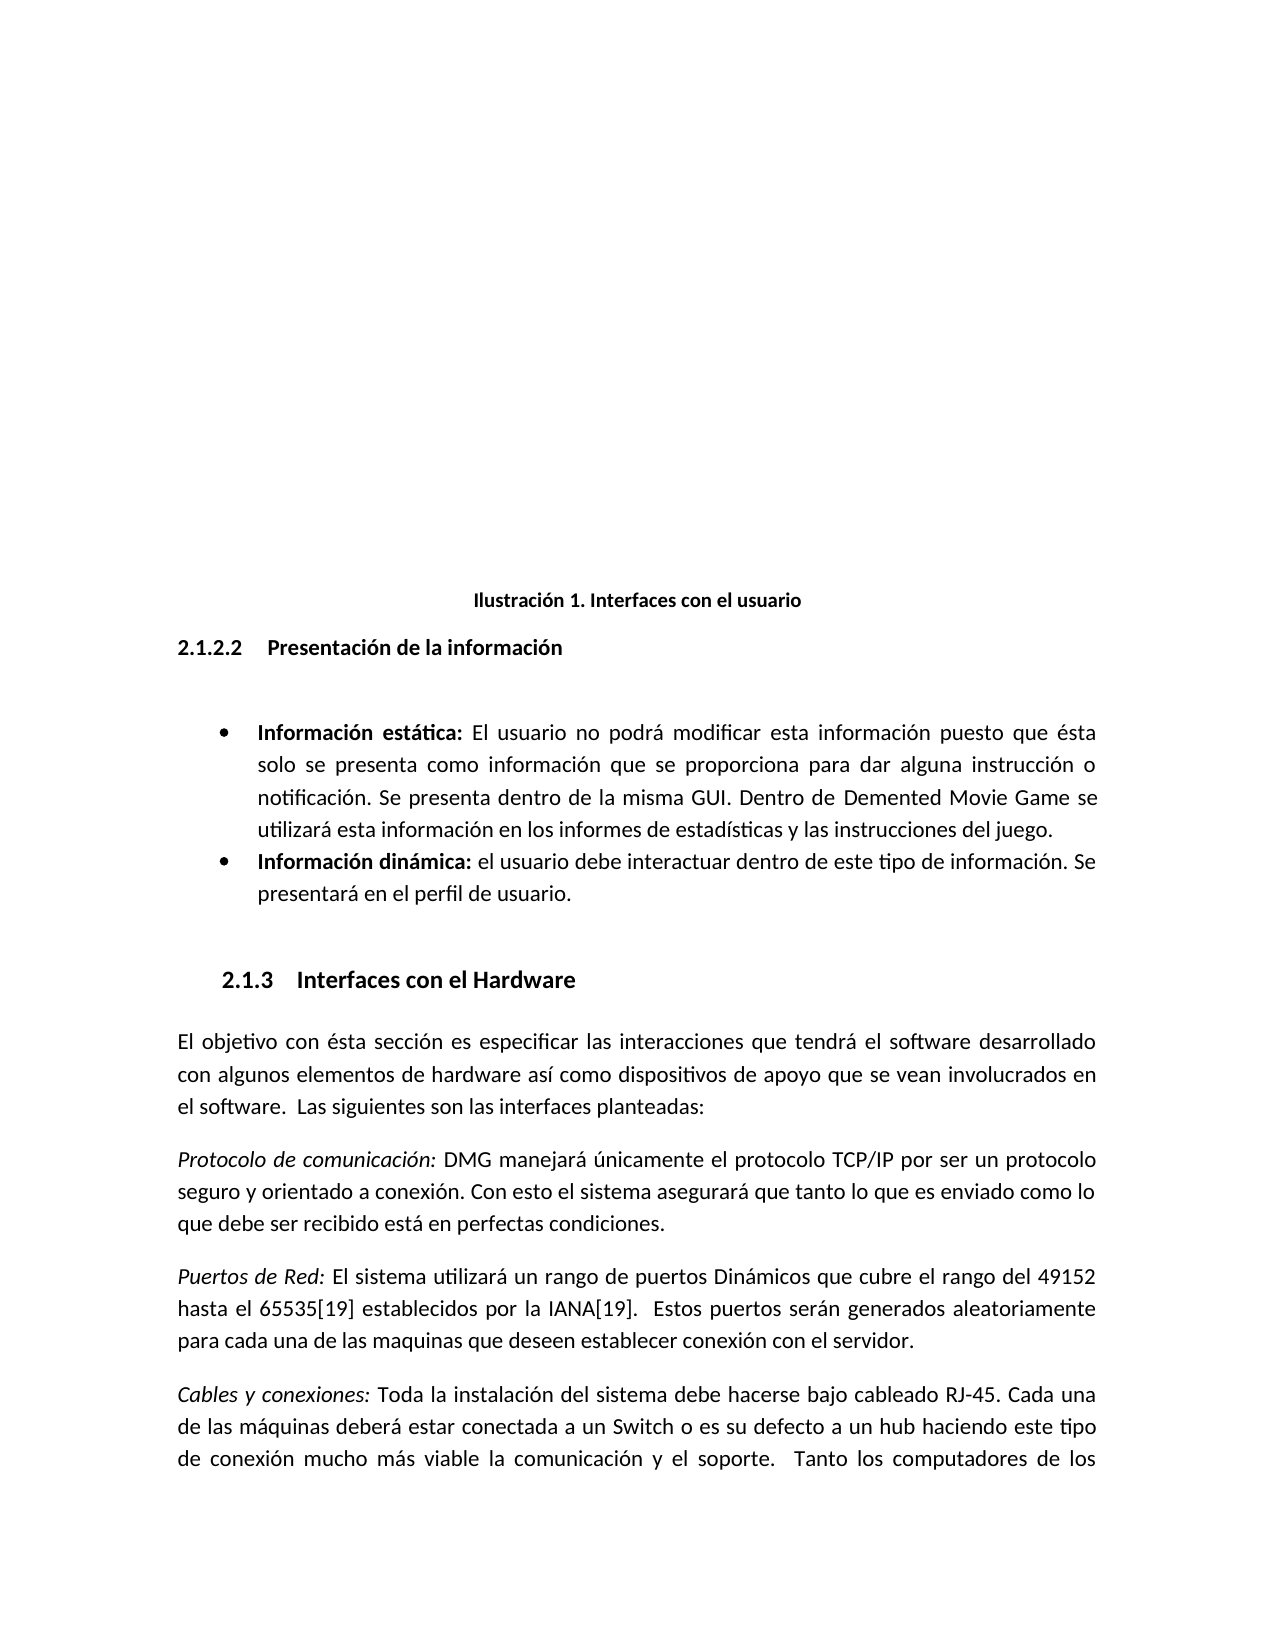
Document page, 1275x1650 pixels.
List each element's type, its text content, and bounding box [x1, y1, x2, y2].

list Información estática: El usuario no podrá modificar esta información puesto que ésta solo se presenta como información que se proporciona para dar alguna instrucción o notificación. Se presenta dentro de la misma GUI. Dentro de Demented Movie Game se utilizará esta información en los informes de estadísticas y las instrucciones del juego. [220, 718, 1098, 843]
text El objetivo con ésta sección es especificar las interacciones que tendrá el software desarrollado con algunos elementos de hardware así como dispositivos de apoyo que se vean involucrados en el software. Las siguientes son las interfaces planteadas: [177, 1027, 1098, 1120]
text Ilustración 1. Interfaces con el usuario [177, 587, 1098, 612]
text Puertos de Red: El sistema utilizará un rango de puertos Dinámicos que cubre el rango del 49152 hasta el 65535[19] establecidos por la IANA[19]. Estos puertos serán generados aleatoriamente para cada una de las maquinas que deseen establecer conexión con el servidor. [177, 1262, 1098, 1355]
subtitle Interfaces con el Hardware [222, 964, 1098, 995]
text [177, 1380, 1098, 1472]
list Información dinámica: el usuario debe interactuar dentro de este tipo de información. Se presentará en el perfil de usuario. [220, 847, 1098, 907]
subtitle Presentación de la información [177, 633, 1098, 661]
text Protocolo de comunicación: DMG manejará únicamente el protocolo TCP/IP por ser un protocolo seguro y orientado a conexión. Con esto el sistema asegurará que tanto lo que es enviado como lo que debe ser recibido está en perfectas condiciones. [177, 1145, 1098, 1237]
